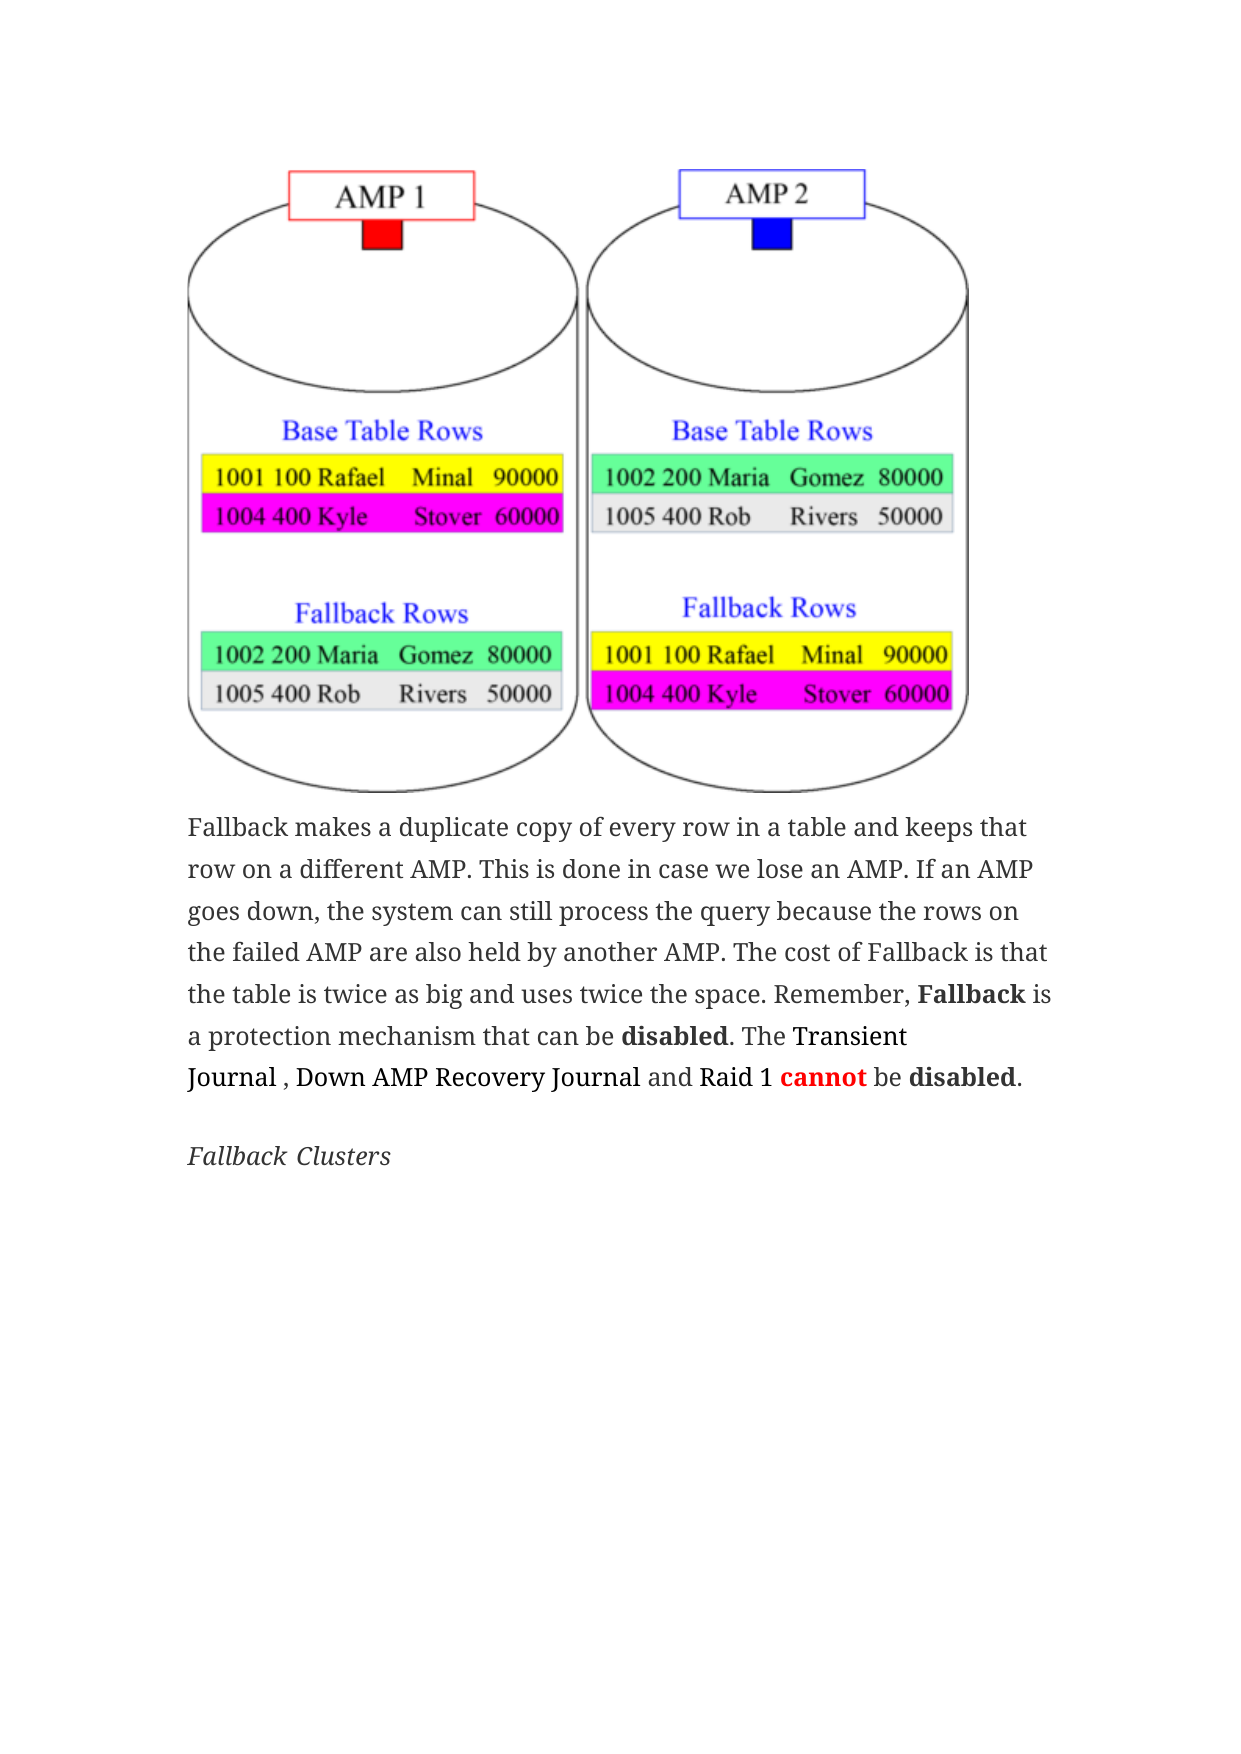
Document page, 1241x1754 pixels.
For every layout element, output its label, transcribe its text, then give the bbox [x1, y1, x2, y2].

picture [187, 169, 969, 793]
text Fallback Clusters [187, 1135, 1053, 1177]
text Fallback makes a duplicate copy of every row in a table and keeps that row on a different AMP. This is done in case we lose an AMP. If an AMP goes down, the system can still process the query because the rows on the failed AMP are also held by another AMP. The cost of Fallback is that the table is twice as big and uses twice the space. Remember, Fallback is a protection mechanism that can be disabled. The Transient Journal , Down AMP Recovery Journal and Raid 1 cannot be disabled. [187, 806, 1053, 1098]
